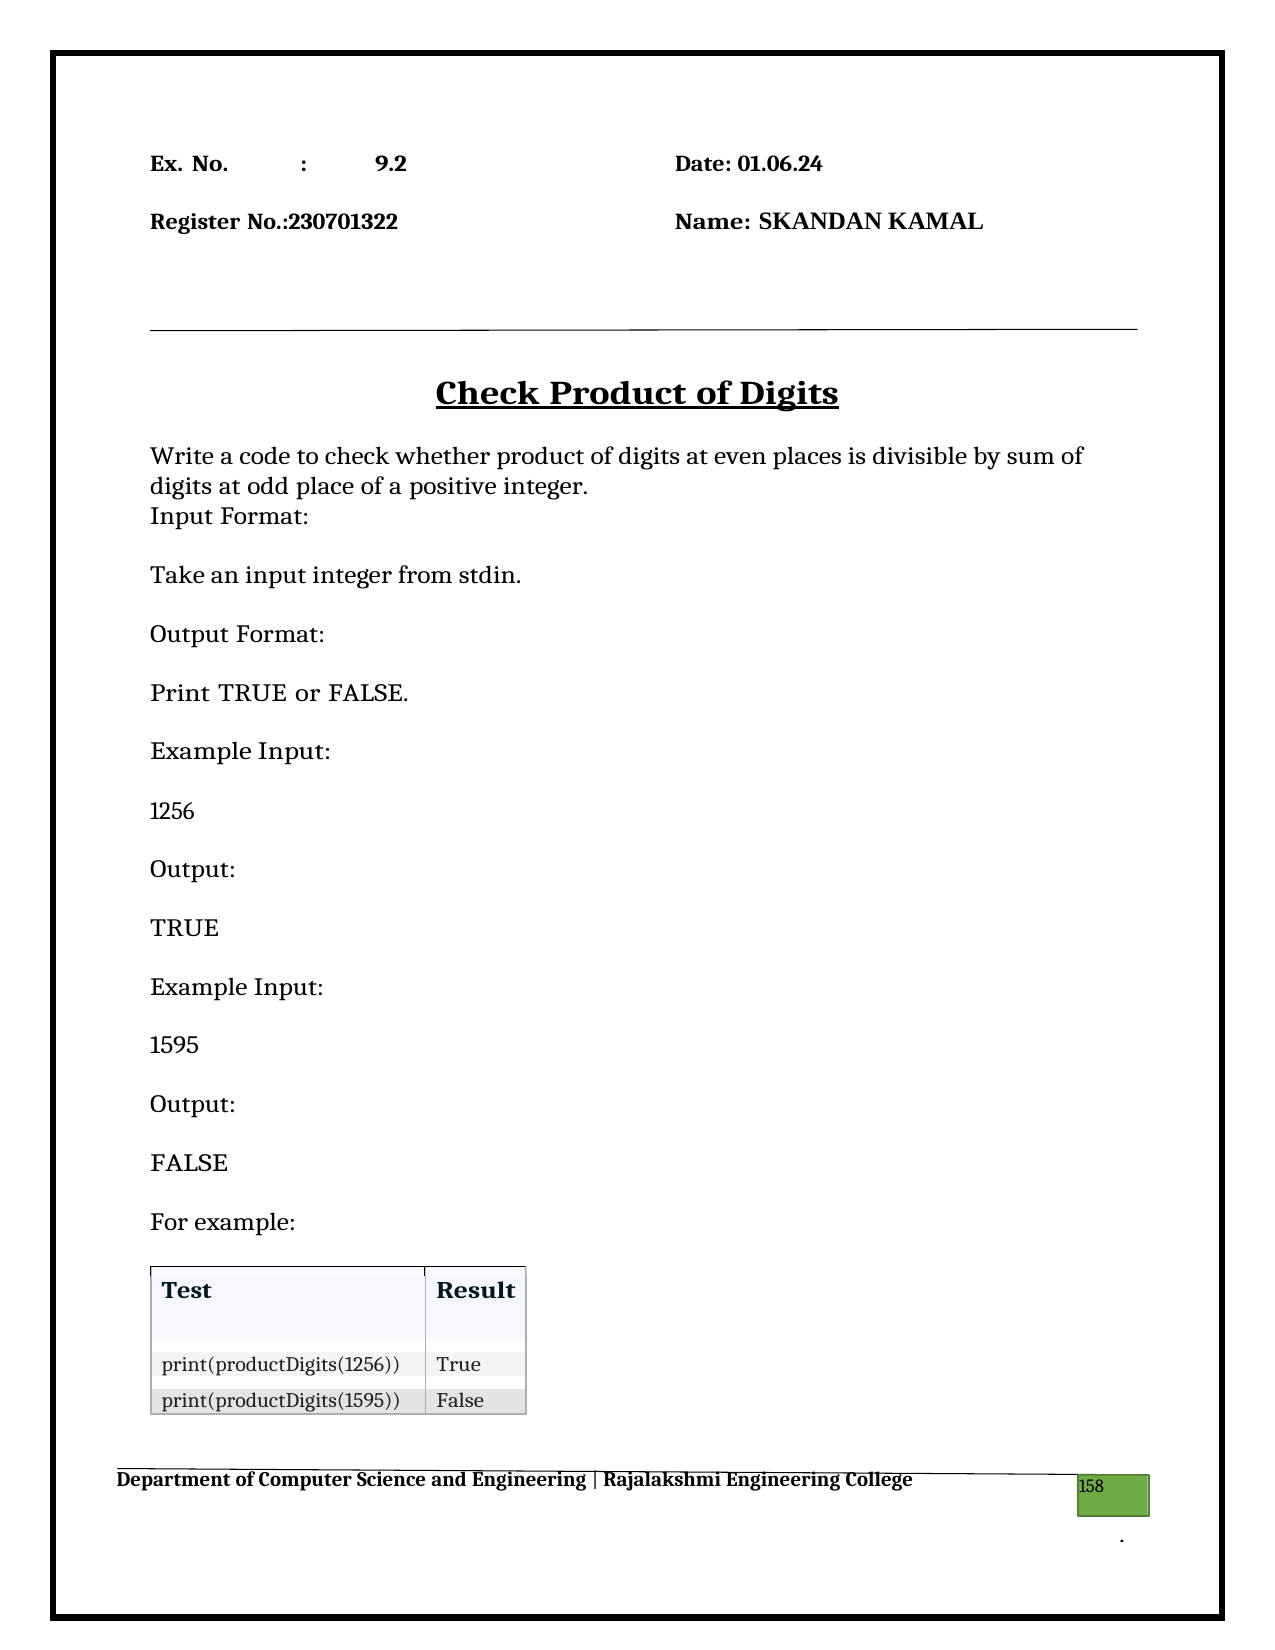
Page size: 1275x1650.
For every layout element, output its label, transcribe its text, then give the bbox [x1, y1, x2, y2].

text Write a code to check whether product of digits at even places is divisible by sum of digits at odd place of a positive integer. [150, 442, 1125, 501]
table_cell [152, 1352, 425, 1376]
text Take an input integer from stdin. Output Format: [150, 561, 538, 648]
subtitle Check Product of Digits [172, 374, 1102, 412]
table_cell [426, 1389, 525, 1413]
text Output: FALSE [150, 1090, 242, 1178]
text Example Input: 1595 [150, 972, 331, 1060]
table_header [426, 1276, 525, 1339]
text 1256 [150, 796, 1206, 825]
picture [425, 1267, 525, 1276]
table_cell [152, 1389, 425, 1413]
picture [151, 1267, 424, 1276]
text Register No.:230701322 Name: SKANDAN KAMAL [150, 206, 1206, 235]
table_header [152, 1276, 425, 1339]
text Print TRUE or FALSE. Example Input: [150, 678, 510, 766]
text Input Format: [150, 501, 1206, 531]
text Output: TRUE [150, 855, 242, 942]
text For example: [150, 1208, 1206, 1237]
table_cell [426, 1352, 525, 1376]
text Ex. No. : 9.2 Date: 01.06.24 [150, 151, 1206, 177]
